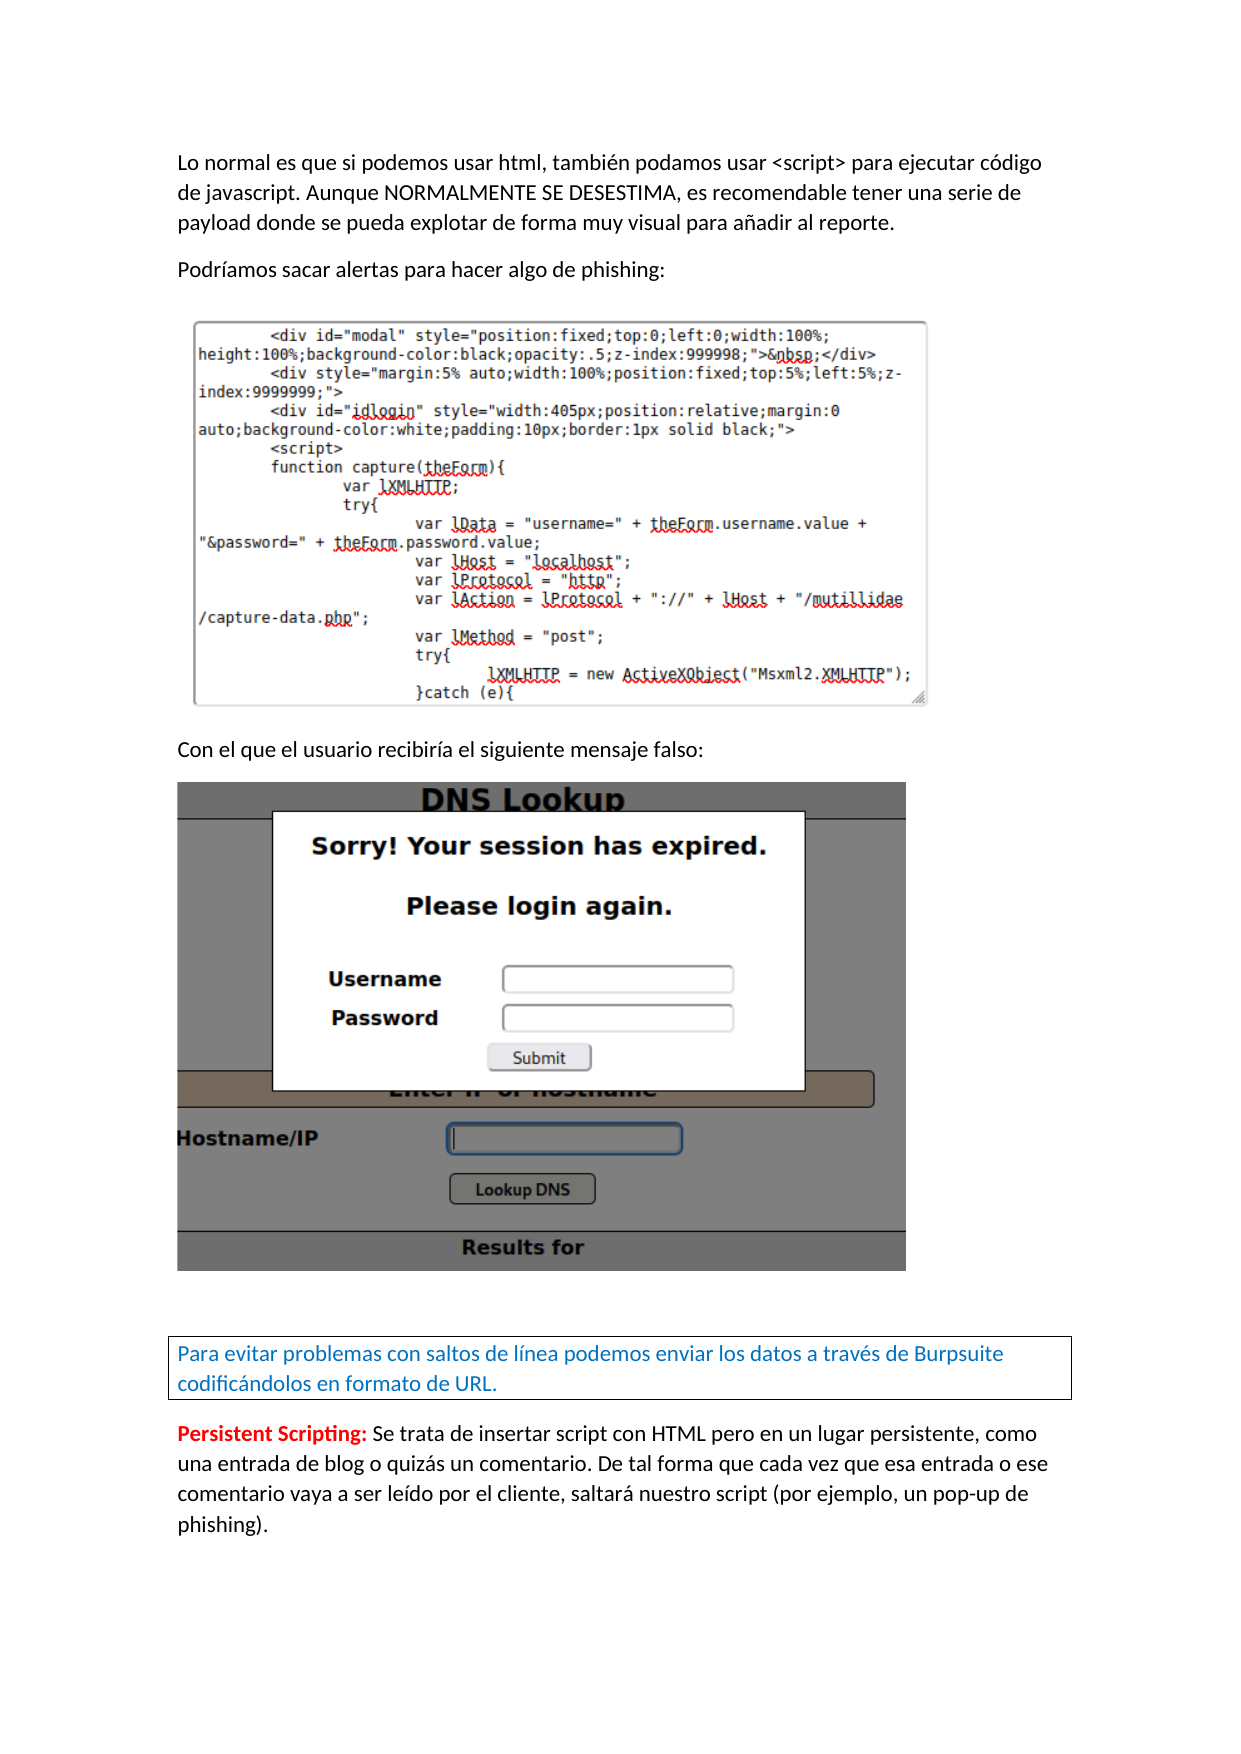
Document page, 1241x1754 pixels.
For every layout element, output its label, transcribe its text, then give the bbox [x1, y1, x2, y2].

text Lo normal es que si podemos usar html, también podamos usar <script> para ejecutar código de javascript. Aunque NORMALMENTE SE DESESTIMA, es recomendable tener una serie de payload donde se pueda explotar de forma muy visual para añadir al reporte. [177, 148, 1063, 236]
picture [177, 301, 942, 717]
text Con el que el usuario recibiría el siguiente mensaje falso: [177, 736, 1063, 764]
picture [177, 782, 906, 1271]
text Persistent Scripting: Se trata de insertar script con HTML pero en un lugar persistente, como una entrada de blog o quizás un comentario. De tal forma que cada vez que esa entrada o ese comentario vaya a ser leído por el cliente, saltará nuestro script (por ejemplo, un pop-up de phishing). [177, 1419, 1063, 1538]
text Podríamos sacar alertas para hacer algo de phishing: [177, 255, 1063, 283]
text Para evitar problemas con saltos de línea podemos enviar los datos a través de Burpsuite codificándolos en formato de URL. [169, 1337, 1071, 1399]
